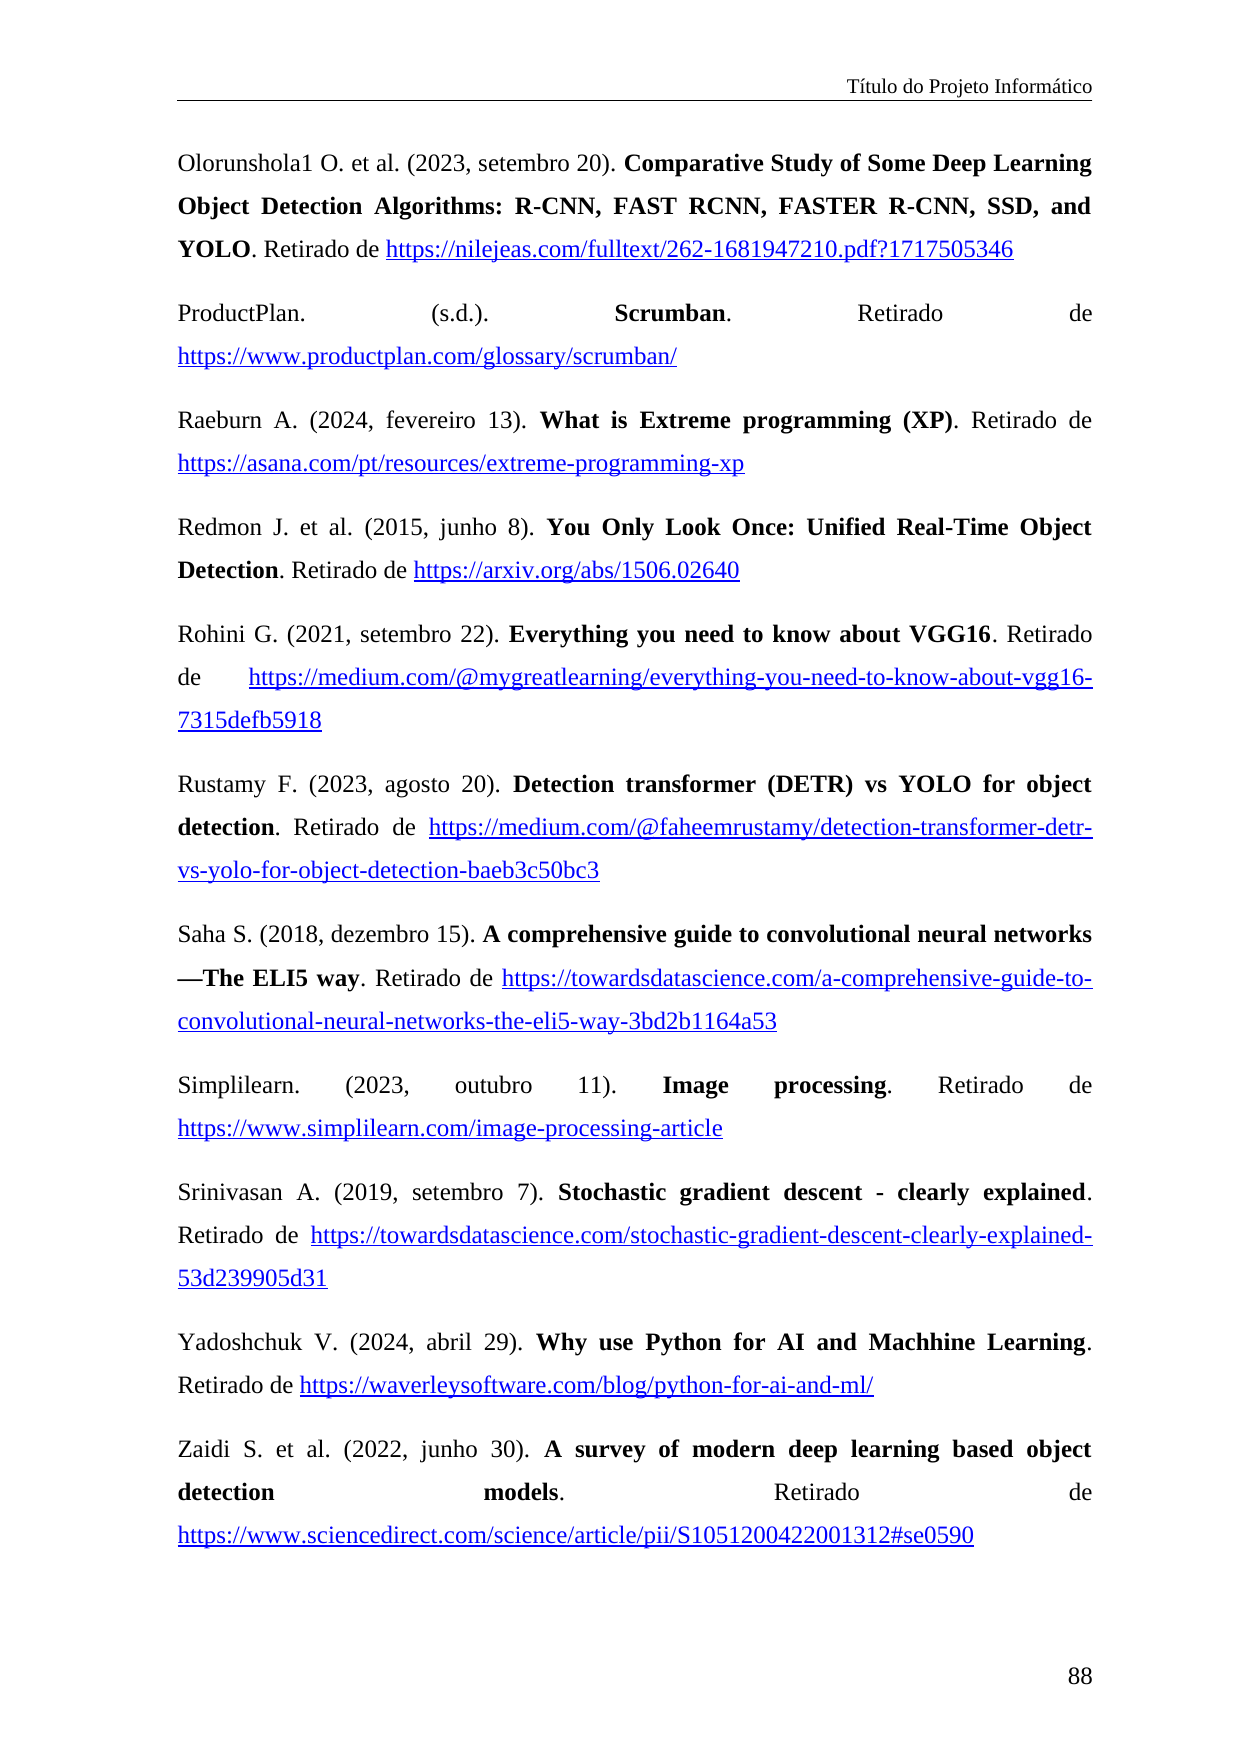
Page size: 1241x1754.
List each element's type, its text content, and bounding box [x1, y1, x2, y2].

text ProductPlan. (s.d.). Scrumban. Retirado de https://www.productplan.com/glossary/scrumban/ [177, 298, 1092, 370]
text Simplilearn. (2023, outubro 11). Image processing. Retirado de https://www.simplilearn.com/image-processing-article [177, 1070, 1092, 1142]
text Srinivasan A. (2019, setembro 7). Stochastic gradient descent - clearly explained. Retirado de https://towardsdatascience.com/stochastic-gradient-descent-clearly-explained-53d239905d31 [177, 1177, 1092, 1292]
text Rohini G. (2021, setembro 22). Everything you need to know about VGG16. Retirado de https://medium.com/@mygreatlearning/everything-you-need-to-know-about-vgg16-7315defb5918 [177, 619, 1092, 734]
text Zaidi S. et al. (2022, junho 30). A survey of modern deep learning based object detection models. Retirado de https://www.sciencedirect.com/science/article/pii/S1051200422001312#se0590 [177, 1434, 1092, 1549]
text Olorunshola1 O. et al. (2023, setembro 20). Comparative Study of Some Deep Learning Object Detection Algorithms: R-CNN, FAST RCNN, FASTER R-CNN, SSD, and YOLO. Retirado de https://nilejeas.com/fulltext/262-1681947210.pdf?1717505346 [177, 148, 1092, 263]
text Raeburn A. (2024, fevereiro 13). What is Extreme programming (XP). Retirado de https://asana.com/pt/resources/extreme-programming-xp [177, 405, 1092, 477]
text Yadoshchuk V. (2024, abril 29). Why use Python for AI and Machhine Learning. Retirado de https://waverleysoftware.com/blog/python-for-ai-and-ml/ [177, 1327, 1092, 1399]
text Redmon J. et al. (2015, junho 8). You Only Look Once: Unified Real-Time Object Detection. Retirado de https://arxiv.org/abs/1506.02640 [177, 512, 1092, 584]
text Rustamy F. (2023, agosto 20). Detection transformer (DETR) vs YOLO for object detection. Retirado de https://medium.com/@faheemrustamy/detection-transformer-detr-vs-yolo-for-object-detection-baeb3c50bc3 [177, 769, 1092, 884]
text Saha S. (2018, dezembro 15). A comprehensive guide to convolutional neural networks—The ELI5 way. Retirado de https://towardsdatascience.com/a-comprehensive-guide-to-convolutional-neural-networks-the-eli5-way-3bd2b1164a53 [177, 919, 1092, 1034]
